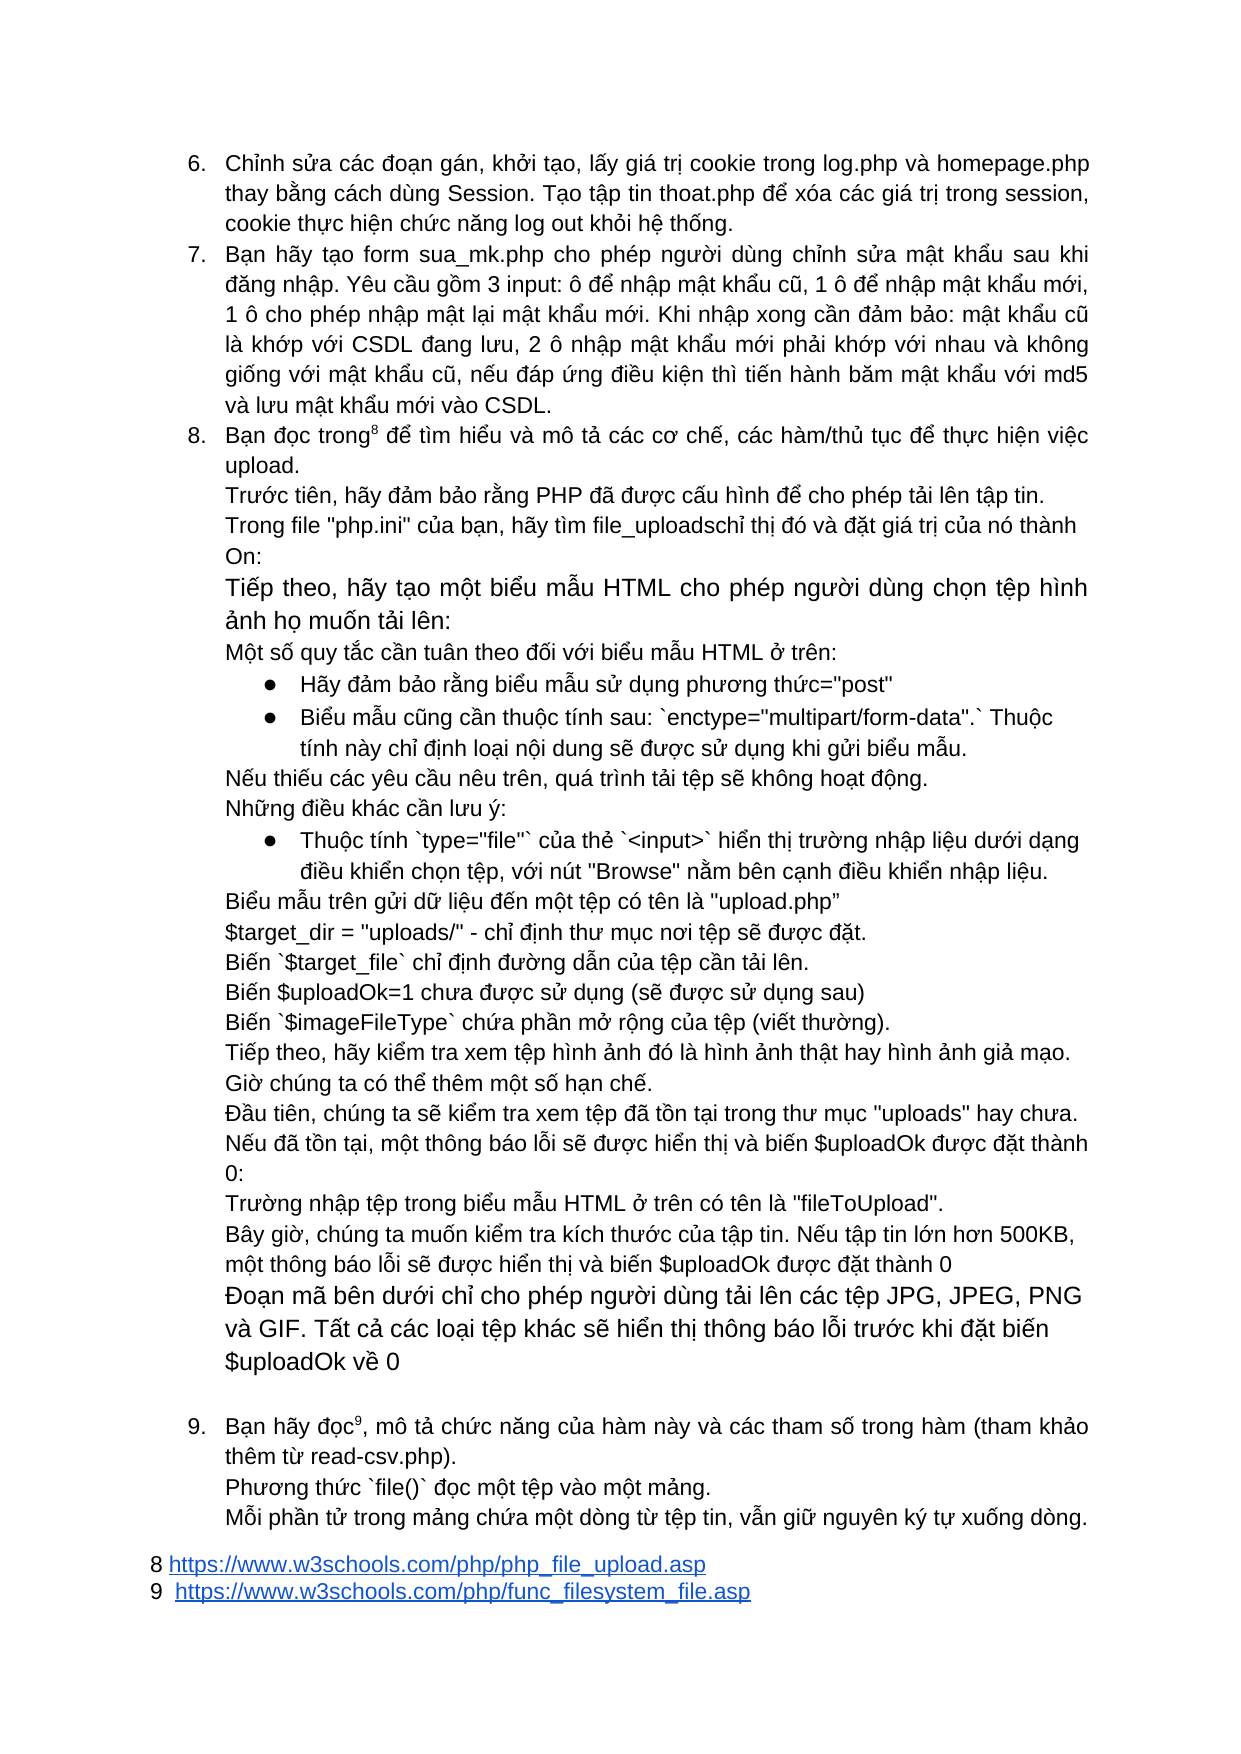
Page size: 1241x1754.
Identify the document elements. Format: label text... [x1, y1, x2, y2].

text Nếu thiếu các yêu cầu nêu trên, quá trình tải tệp sẽ không hoạt động. [225, 765, 1090, 791]
text $target_dir = "uploads/" - chỉ định thư mục nơi tệp sẽ được đặt. [225, 918, 1090, 945]
text Đoạn mã bên dưới chỉ cho phép người dùng tải lên các tệp JPG, JPEG, PNG và GIF. Tất cả các loại tệp khác sẽ hiển thị thông báo lỗi trước khi đặt biến $uploadOk về 0 [225, 1281, 1090, 1376]
text Đầu tiên, chúng ta sẽ kiểm tra xem tệp đã tồn tại trong thư mục "uploads" hay chưa. Nếu đã tồn tại, một thông báo lỗi sẽ được hiển thị và biến $uploadOk được đặt thành 0: [225, 1100, 1090, 1186]
text Biến `$imageFileType` chứa phần mở rộng của tệp (viết thường). [225, 1009, 1090, 1035]
text Giờ chúng ta có thể thêm một số hạn chế. [225, 1069, 1090, 1096]
text Một số quy tắc cần tuân theo đối với biểu mẫu HTML ở trên: [225, 639, 1090, 665]
list Bạn đọc trong để tìm hiểu và mô tả các cơ chế, các hàm/thủ tục để thực hiện việc upload. [187, 422, 1090, 478]
list Biểu mẫu cũng cần thuộc tính sau: `enctype="multipart/form-data".` Thuộc tính này chỉ định loại nội dung sẽ được sử dụng khi gửi biểu mẫu. [262, 702, 1090, 761]
text Bây giờ, chúng ta muốn kiểm tra kích thước của tập tin. Nếu tập tin lớn hơn 500KB, một thông báo lỗi sẽ được hiển thị và biến $uploadOk được đặt thành 0 [225, 1221, 1090, 1277]
text Phương thức `file()` đọc một tệp vào một mảng. [225, 1473, 1090, 1500]
list Thuộc tính `type="file"` của thẻ `<input>` hiển thị trường nhập liệu dưới dạng điều khiển chọn tệp, với nút "Browse" nằm bên cạnh điều khiển nhập liệu. [262, 825, 1090, 884]
text Trường nhập tệp trong biểu mẫu HTML ở trên có tên là "fileToUpload". [225, 1190, 1090, 1217]
text Tiếp theo, hãy tạo một biểu mẫu HTML cho phép người dùng chọn tệp hình ảnh họ muốn tải lên: [225, 602, 1090, 635]
text Trong file "php.ini" của bạn, hãy tìm file_uploadschỉ thị đó và đặt giá trị của nó thành On: [225, 512, 1090, 569]
list Bạn hãy đọc, mô tả chức năng của hàm này và các tham số trong hàm (tham khảo thêm từ read-csv.php). [187, 1413, 1090, 1469]
text Biến `$target_file` chỉ định đường dẫn của tệp cần tải lên. [225, 949, 1090, 975]
text Mỗi phần tử trong mảng chứa một dòng từ tệp tin, vẫn giữ nguyên ký tự xuống dòng. [225, 1504, 1090, 1530]
list Chỉnh sửa các đoạn gán, khởi tạo, lấy giá trị cookie trong log.php và homepage.php thay bằng cách dùng Session. Tạo tập tin thoat.php để xóa các giá trị trong session, cookie thực hiện chức năng log out khỏi hệ thống. [187, 150, 1090, 237]
text Biểu mẫu trên gửi dữ liệu đến một tệp có tên là "upload.php” [225, 888, 1090, 914]
list Bạn hãy tạo form sua_mk.php cho phép người dùng chỉnh sửa mật khẩu sau khi đăng nhập. Yêu cầu gồm 3 input: ô để nhập mật khẩu cũ, 1 ô để nhập mật khẩu mới, 1 ô cho phép nhập mật lại mật khẩu mới. Khi nhập xong cần đảm bảo: mật khẩu cũ là khớp với CSDL đang lưu, 2 ô nhập mật khẩu mới phải khớp với nhau và không giống với mật khẩu cũ, nếu đáp ứng điều kiện thì tiến hành băm mật khẩu với md5 và lưu mật khẩu mới vào CSDL. [187, 241, 1090, 418]
text Biến $uploadOk=1 chưa được sử dụng (sẽ được sử dụng sau) [225, 979, 1090, 1005]
text Trước tiên, hãy đảm bảo rằng PHP đã được cấu hình để cho phép tải lên tập tin. [225, 482, 1090, 509]
text Tiếp theo, hãy kiểm tra xem tệp hình ảnh đó là hình ảnh thật hay hình ảnh giả mạo. [225, 1039, 1090, 1066]
list Hãy đảm bảo rằng biểu mẫu sử dụng phương thức="post" [262, 669, 1090, 698]
text Những điều khác cần lưu ý: [225, 795, 1090, 822]
